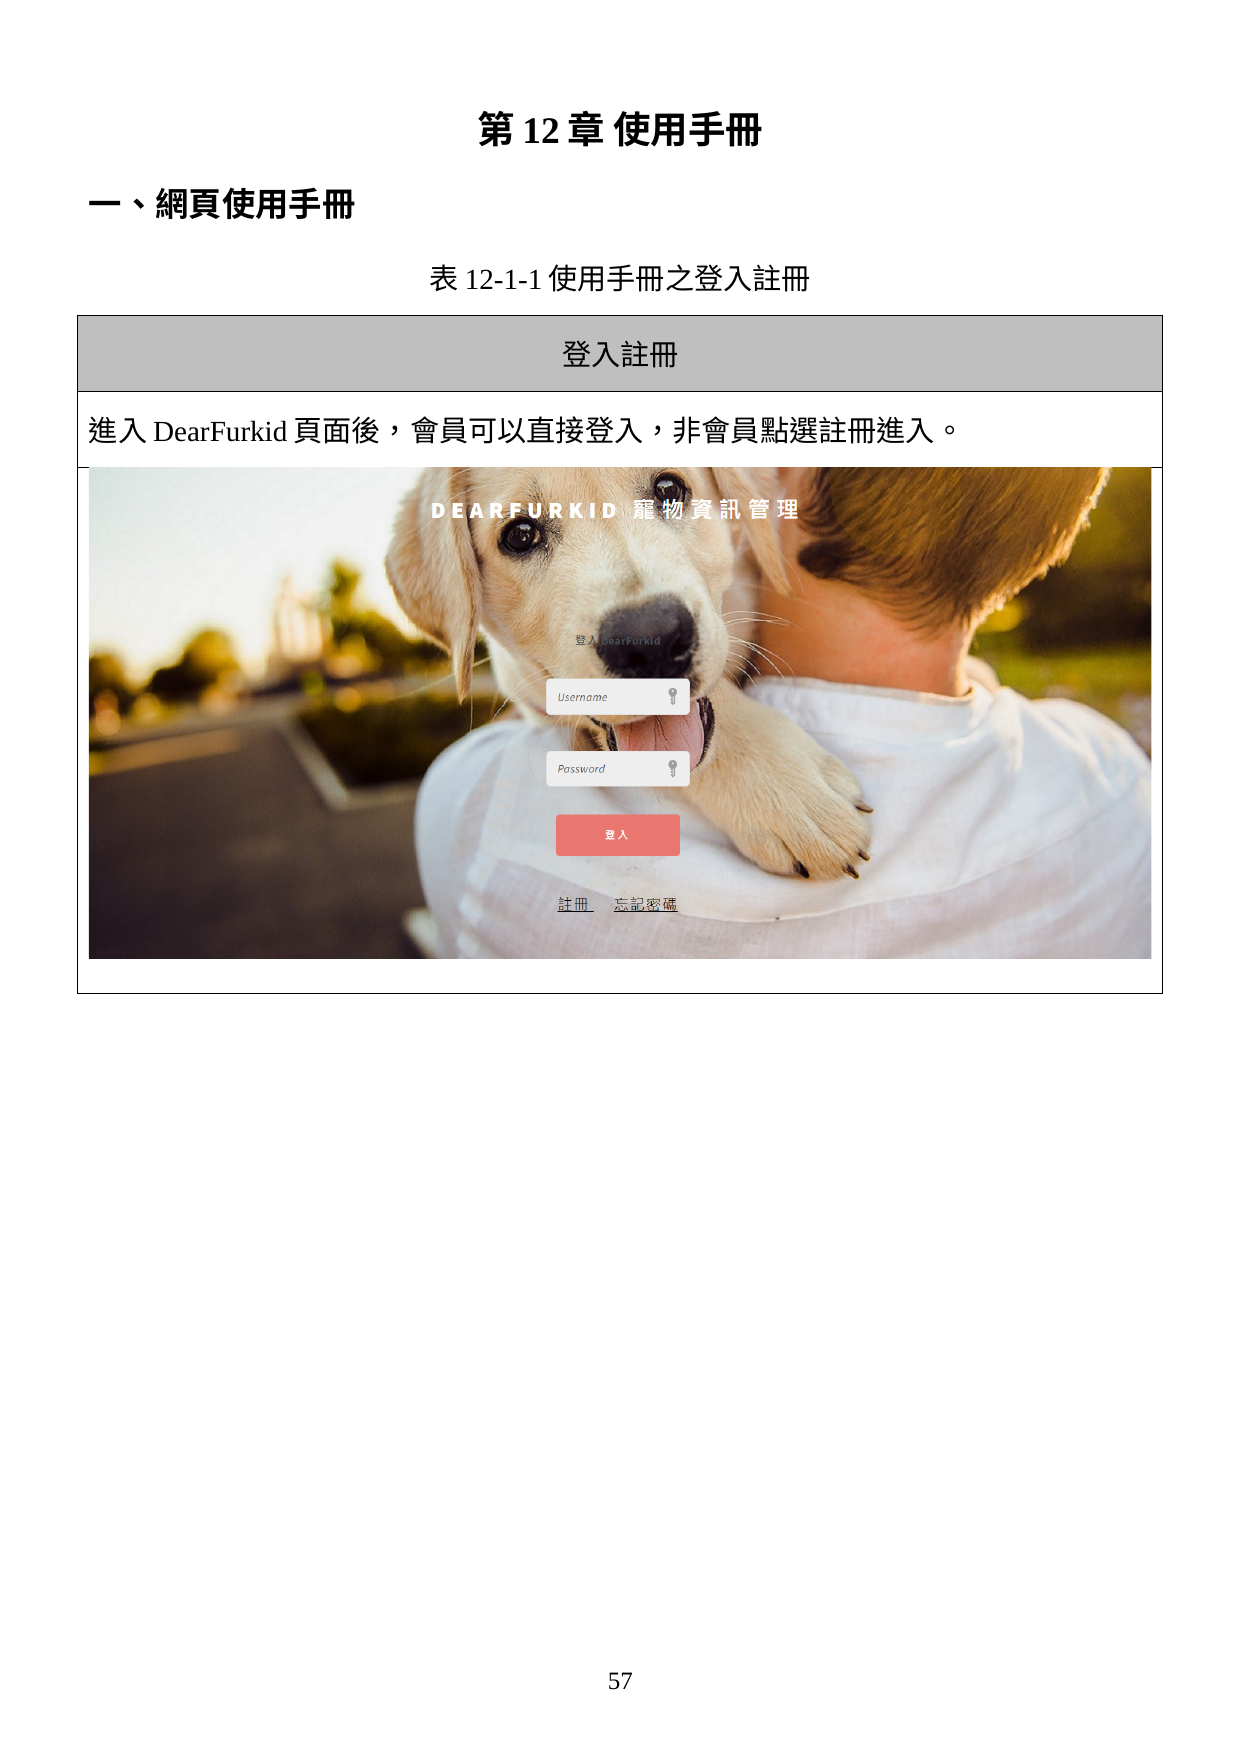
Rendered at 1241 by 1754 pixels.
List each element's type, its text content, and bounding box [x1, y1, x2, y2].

table_cell 進入DearFurkid頁面後，會員可以直接登入，非會員點選註冊進入。 [78, 392, 1162, 467]
picture [88, 467, 1152, 959]
text 第12章 使用手冊 [89, 89, 1152, 164]
text 一、網頁使用手冊 [89, 164, 1152, 239]
text 表12-1-1使用手冊之登入註冊 [89, 239, 1152, 314]
table_header 登入註冊 [78, 316, 1162, 391]
table_cell [78, 468, 1162, 993]
